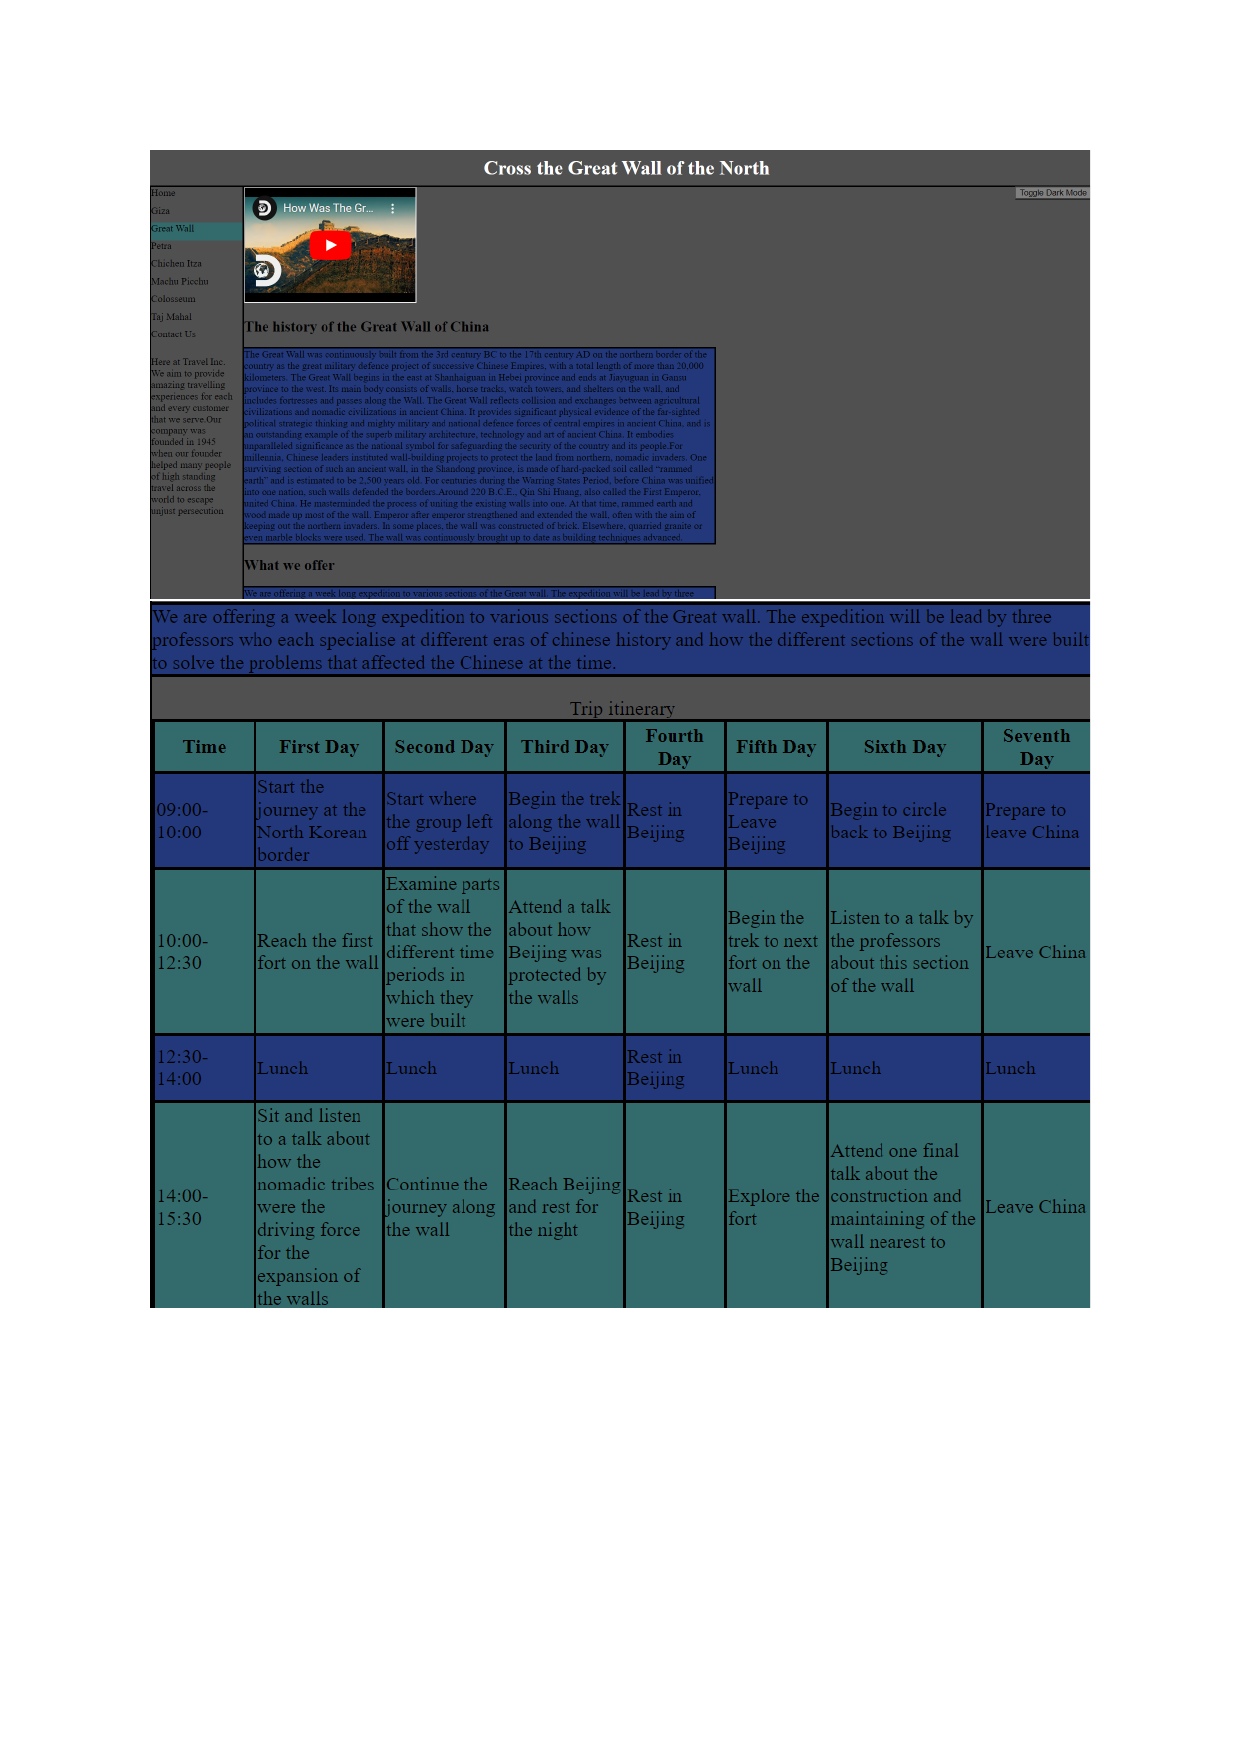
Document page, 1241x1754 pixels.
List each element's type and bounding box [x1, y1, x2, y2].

picture [150, 601, 1091, 1308]
picture [150, 150, 1091, 599]
